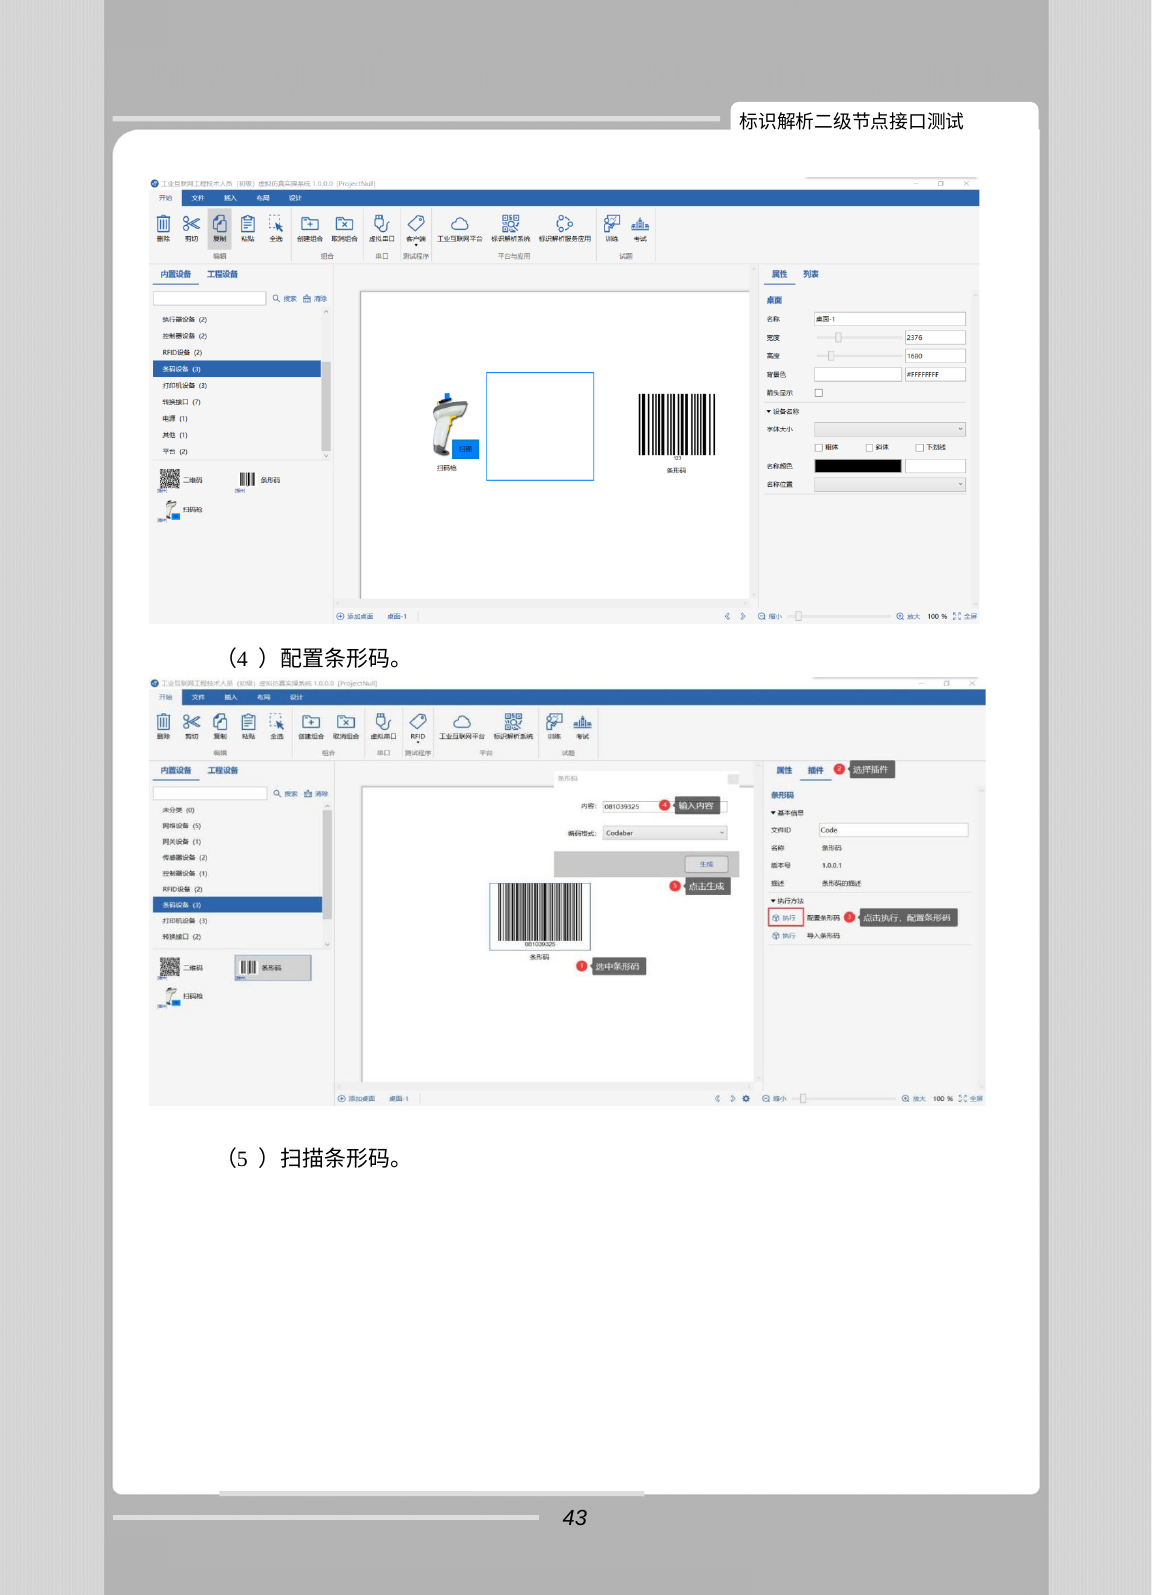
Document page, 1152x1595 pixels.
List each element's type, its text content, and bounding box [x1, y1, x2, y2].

text （5）扫描条形码。 [149, 1136, 1002, 1178]
text （4）配置条形码。 [149, 636, 1002, 678]
picture [0, 0, 1152, 1595]
